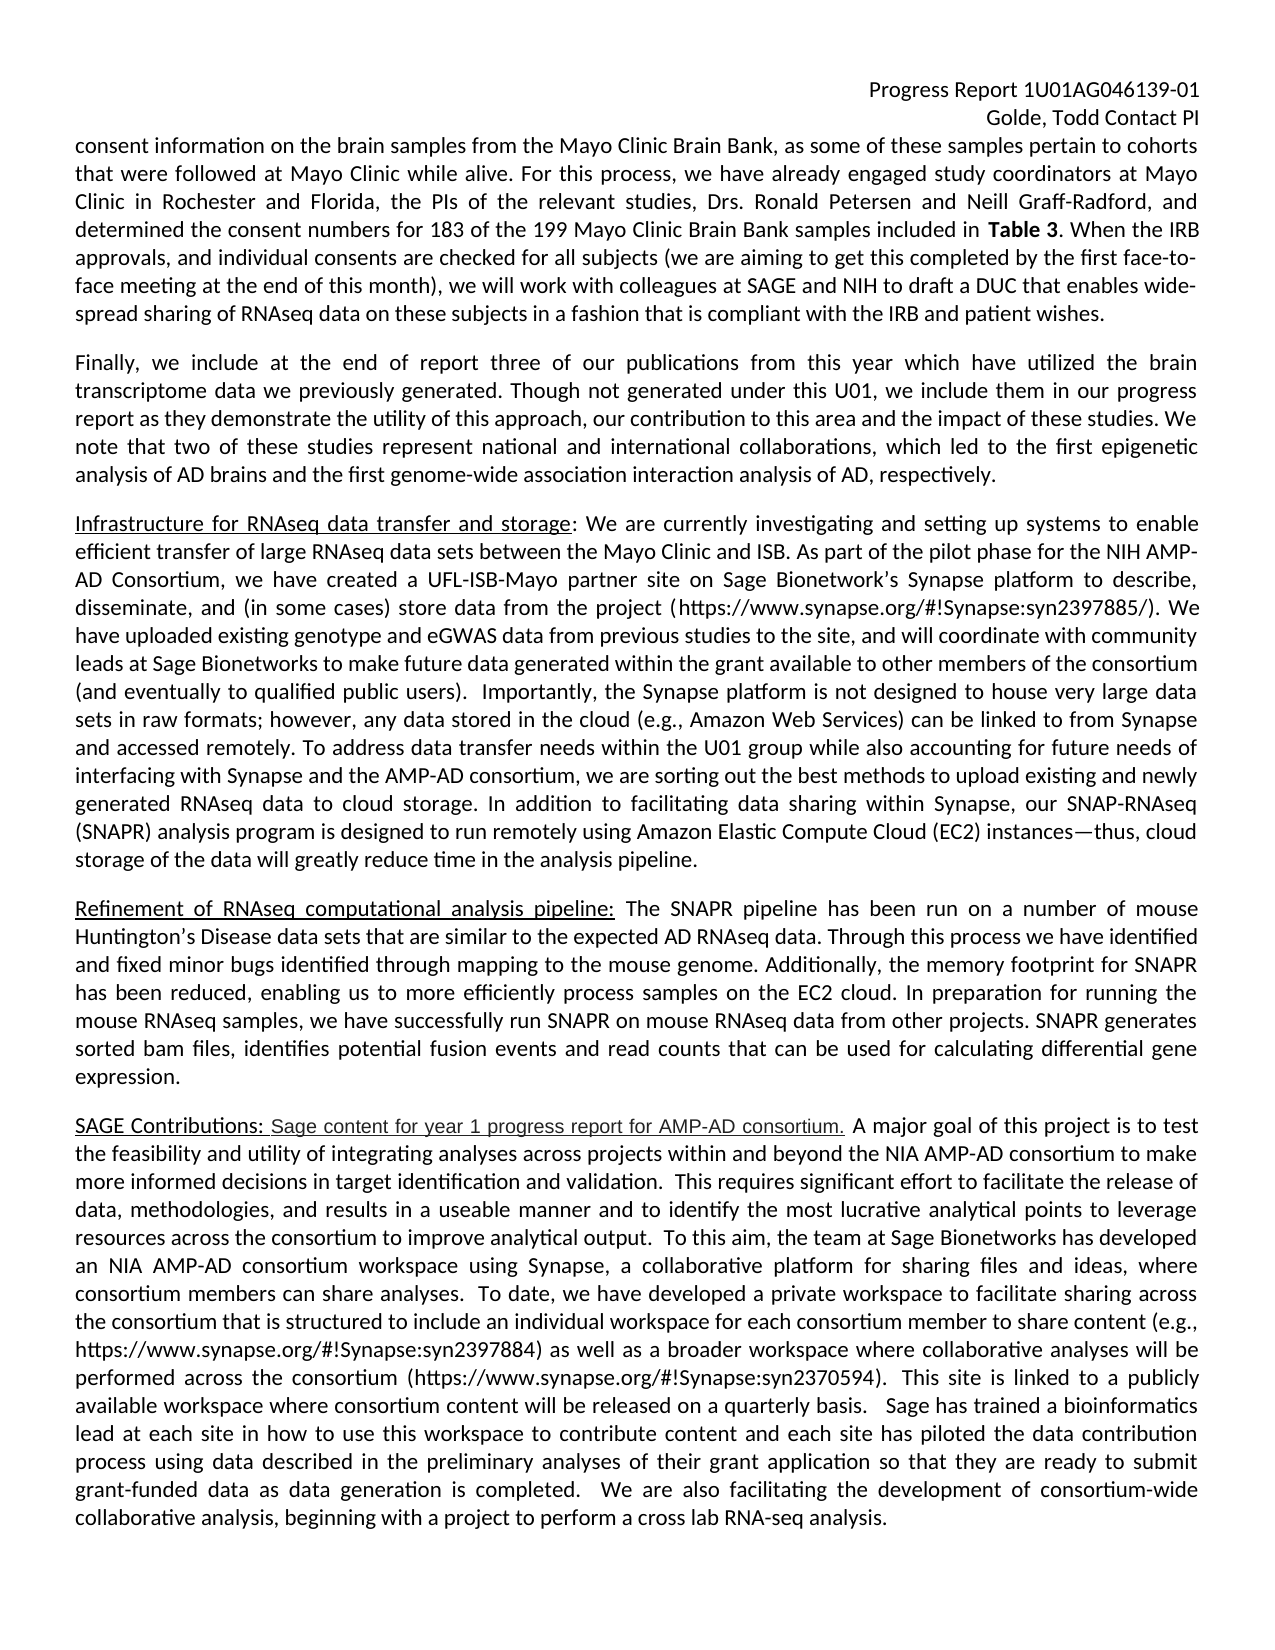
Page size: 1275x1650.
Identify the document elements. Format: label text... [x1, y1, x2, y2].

text Finally, we include at the end of report three of our publications from this year which have utilized the brain transcriptome data we previously generated. Though not generated under this U01, we include them in our progress report as they demonstrate the utility of this approach, our contribution to this area and the impact of these studies. We note that two of these studies represent national and international collaborations, which led to the first epigenetic analysis of AD brains and the first genome-wide association interaction analysis of AD, respectively. [75, 348, 1200, 488]
text Refinement of RNAseq computational analysis pipeline: The SNAPR pipeline has been run on a number of mouse Huntington’s Disease data sets that are similar to the expected AD RNAseq data. Through this process we have identified and fixed minor bugs identified through mapping to the mouse genome. Additionally, the memory footprint for SNAPR has been reduced, enabling us to more efficiently process samples on the EC2 cloud. In preparation for running the mouse RNAseq samples, we have successfully run SNAPR on mouse RNAseq data from other projects. SNAPR generates sorted bam files, identifies potential fusion events and read counts that can be used for calculating differential gene expression. [75, 894, 1200, 1090]
text Infrastructure for RNAseq data transfer and storage: We are currently investigating and setting up systems to enable efficient transfer of large RNAseq data sets between the Mayo Clinic and ISB. As part of the pilot phase for the NIH AMP-AD Consortium, we have created a UFL-ISB-Mayo partner site on Sage Bionetwork’s Synapse platform to describe, disseminate, and (in some cases) store data from the project (https://www.synapse.org/#!Synapse:syn2397885/). We have uploaded existing genotype and eGWAS data from previous studies to the site, and will coordinate with community leads at Sage Bionetworks to make future data generated within the grant available to other members of the consortium (and eventually to qualified public users). Importantly, the Synapse platform is not designed to house very large data sets in raw formats; however, any data stored in the cloud (e.g., Amazon Web Services) can be linked to from Synapse and accessed remotely. To address data transfer needs within the U01 group while also accounting for future needs of interfacing with Synapse and the AMP-AD consortium, we are sorting out the best methods to upload existing and newly generated RNAseq data to cloud storage. In addition to facilitating data sharing within Synapse, our SNAP-RNAseq (SNAPR) analysis program is designed to run remotely using Amazon Elastic Compute Cloud (EC2) instances—thus, cloud storage of the data will greatly reduce time in the analysis pipeline. [75, 509, 1200, 873]
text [75, 131, 1200, 327]
text SAGE Contributions: Sage content for year 1 progress report for AMP-AD consortium. A major goal of this project is to test the feasibility and utility of integrating analyses across projects within and beyond the NIA AMP-AD consortium to make more informed decisions in target identification and validation. This requires significant effort to facilitate the release of data, methodologies, and results in a useable manner and to identify the most lucrative analytical points to leverage resources across the consortium to improve analytical output. To this aim, the team at Sage Bionetworks has developed an NIA AMP-AD consortium workspace using Synapse, a collaborative platform for sharing files and ideas, where consortium members can share analyses. To date, we have developed a private workspace to facilitate sharing across the consortium that is structured to include an individual workspace for each consortium member to share content (e.g., https://www.synapse.org/#!Synapse:syn2397884) as well as a broader workspace where collaborative analyses will be performed across the consortium (https://www.synapse.org/#!Synapse:syn2370594). This site is linked to a publicly available workspace where consortium content will be released on a quarterly basis. Sage has trained a bioinformatics lead at each site in how to use this workspace to contribute content and each site has piloted the data contribution process using data described in the preliminary analyses of their grant application so that they are ready to submit grant-funded data as data generation is completed. We are also facilitating the development of consortium-wide collaborative analysis, beginning with a project to perform a cross lab RNA-seq analysis. [75, 1111, 1200, 1531]
